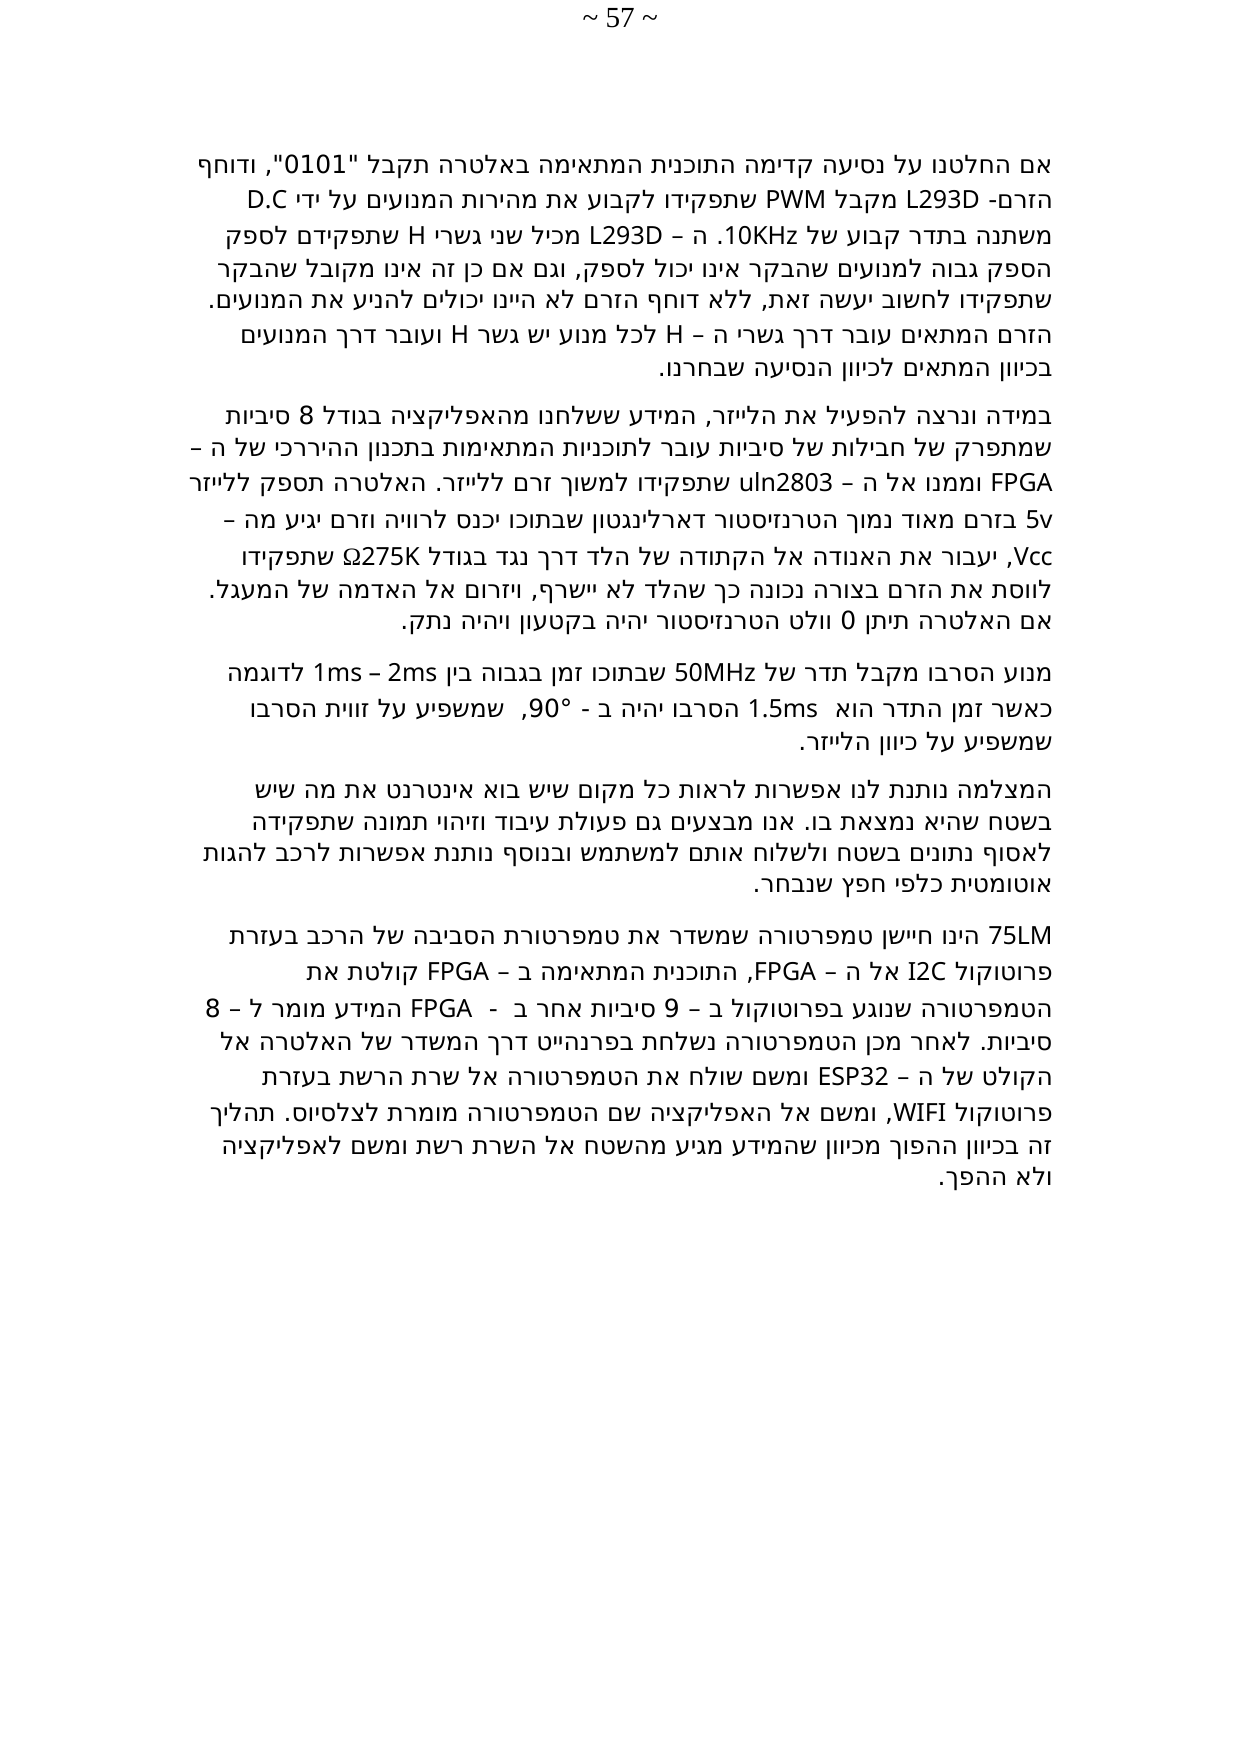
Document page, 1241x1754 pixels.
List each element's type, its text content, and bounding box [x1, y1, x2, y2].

text אם החלטנו על נסיעה קדימה התוכנית המתאימה באלטרה תקבל "0101", ודוחף הזרם- L293D מקבל PWM שתפקידו לקבוע את מהירות המנועים על ידי D.C משתנה בתדר קבוע של 10KHz. ה – L293D מכיל שני גשרי H שתפקידם לספק הספק גבוה למנועים שהבקר אינו יכול לספק, וגם אם כן זה אינו מקובל שהבקר שתפקידו לחשוב יעשה זאת, ללא דוחף הזרם לא היינו יכולים להניע את המנועים. הזרם המתאים עובר דרך גשרי ה – H לכל מנוע יש גשר H ועובר דרך המנועים בכיוון המתאים לכיוון הנסיעה שבחרנו. [187, 150, 1053, 383]
text 75LM הינו חיישן טמפרטורה שמשדר את טמפרטורת הסביבה של הרכב בעזרת פרוטוקול I2C אל ה – FPGA, התוכנית המתאימה ב – FPGA קולטת את הטמפרטורה שנוגע בפרוטוקול ב – 9 סיביות אחר ב - FPGA המידע מומר ל – 8 סיביות. לאחר מכן הטמפרטורה נשלחת בפרנהייט דרך המשדר של האלטרה אל הקולט של ה – ESP32 ומשם שולח את הטמפרטורה אל שרת הרשת בעזרת פרוטוקול WIFI, ומשם אל האפליקציה שם הטמפרטורה מומרת לצלסיוס. תהליך זה בכיוון ההפוך מכיוון שהמידע מגיע מהשטח אל השרת רשת ומשם לאפליקציה ולא ההפך. [187, 918, 1053, 1192]
text מנוע הסרבו מקבל תדר של 50MHz שבתוכו זמן בגבוה בין 1ms – 2ms לדוגמה כאשר זמן התדר הוא 1.5ms הסרבו יהיה ב - 90°, שמשפיע על זווית הסרבו שמשפיע על כיוון הלייזר. [187, 654, 1053, 756]
text במידה ונרצה להפעיל את הלייזר, המידע ששלחנו מהאפליקציה בגודל 8 סיביות שמתפרק של חבילות של סיביות עובר לתוכניות המתאימות בתכנון ההיררכי של ה – FPGA וממנו אל ה – uln2803 שתפקידו למשוך זרם ללייזר. האלטרה תספק ללייזר 5v בזרם מאוד נמוך הטרנזיסטור דארלינגטון שבתוכו יכנס לרוויה וזרם יגיע מה – Vcc, יעבור את האנודה אל הקתודה של הלד דרך נגד בגודל Ω275K שתפקידו לווסת את הזרם בצורה נכונה כך שהלד לא יישרף, ויזרום אל האדמה של המעגל. אם האלטרה תיתן 0 וולט הטרנזיסטור יהיה בקטעון ויהיה נתק. [187, 402, 1053, 635]
text המצלמה נותנת לנו אפשרות לראות כל מקום שיש בוא אינטרנט את מה שיש בשטח שהיא נמצאת בו. אנו מבצעים גם פעולת עיבוד וזיהוי תמונה שתפקידה לאסוף נתונים בשטח ולשלוח אותם למשתמש ובנוסף נותנת אפשרות לרכב להגות אוטומטית כלפי חפץ שנבחר. [187, 775, 1053, 899]
